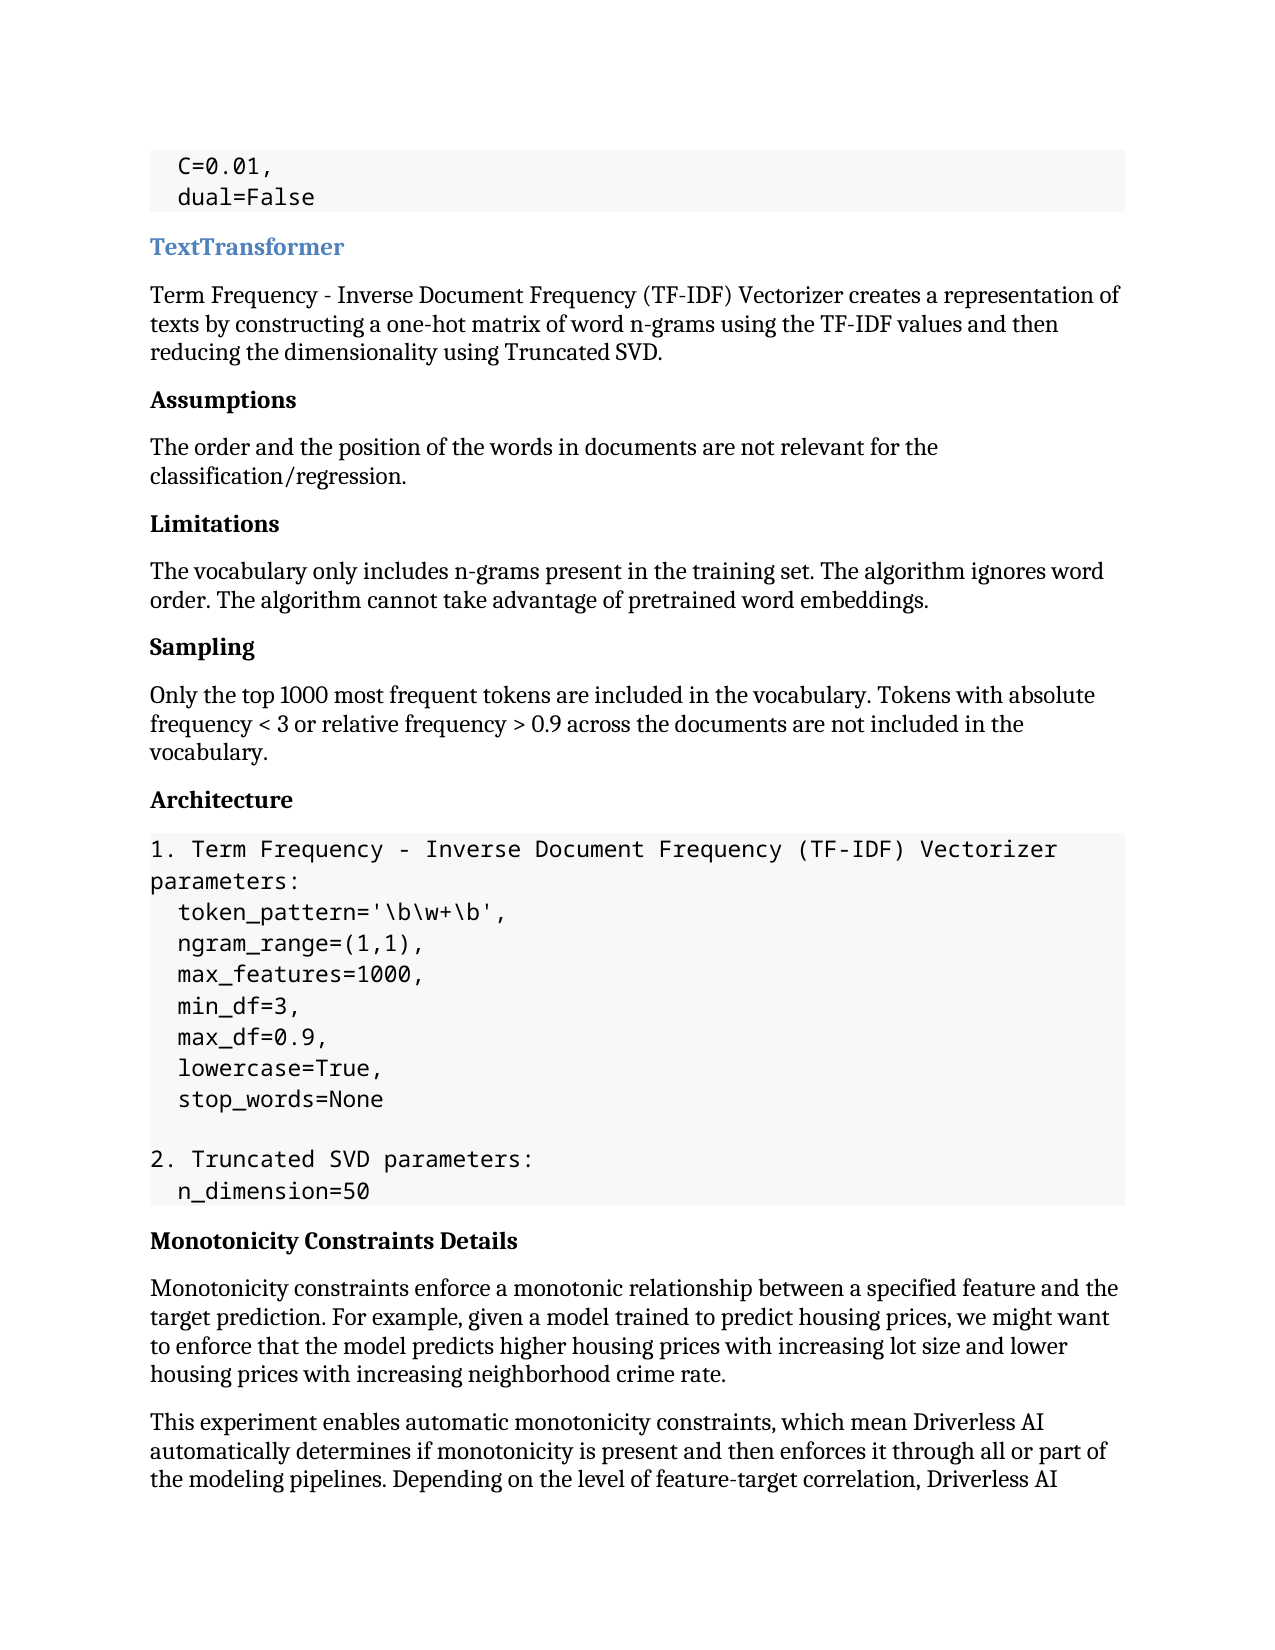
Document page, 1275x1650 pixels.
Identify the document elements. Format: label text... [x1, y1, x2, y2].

text Limitations [150, 509, 1125, 538]
text Architecture [150, 786, 1125, 814]
text Monotonicity Constraints Details [150, 1227, 1125, 1255]
subtitle TextTransformer [150, 233, 1125, 262]
text Only the top 1000 most frequent tokens are included in the vocabulary. Tokens with absolute frequency < 3 or relative frequency > 0.9 across the documents are not included in the vocabulary. [150, 681, 1125, 767]
text Assumptions [150, 386, 1125, 414]
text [150, 150, 1125, 212]
text The order and the position of the words in documents are not relevant for the classification/regression. [150, 433, 1125, 491]
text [150, 1408, 1125, 1494]
text The vocabulary only includes n-grams present in the training set. The algorithm ignores word order. The algorithm cannot take advantage of pretrained word embeddings. [150, 557, 1125, 614]
text Sampling [150, 633, 1125, 662]
text 1. Term Frequency - Inverse Document Frequency (TF-IDF) Vectorizer parameters: token_pattern='\b\w+\b', ngram_range=(1,1), max_features=1000, min_df=3, max_df=0.9, lowercase=True, stop_words=None 2. Truncated SVD parameters: n_dimension=50 [150, 833, 1125, 1206]
text Monotonicity constraints enforce a monotonic relationship between a specified feature and the target prediction. For example, given a model trained to predict housing prices, we might want to enforce that the model predicts higher housing prices with increasing lot size and lower housing prices with increasing neighborhood crime rate. [150, 1274, 1125, 1389]
text Term Frequency - Inverse Document Frequency (TF-IDF) Vectorizer creates a representation of texts by constructing a one-hot matrix of word n-grams using the TF-IDF values and then reducing the dimensionality using Truncated SVD. [150, 281, 1125, 367]
